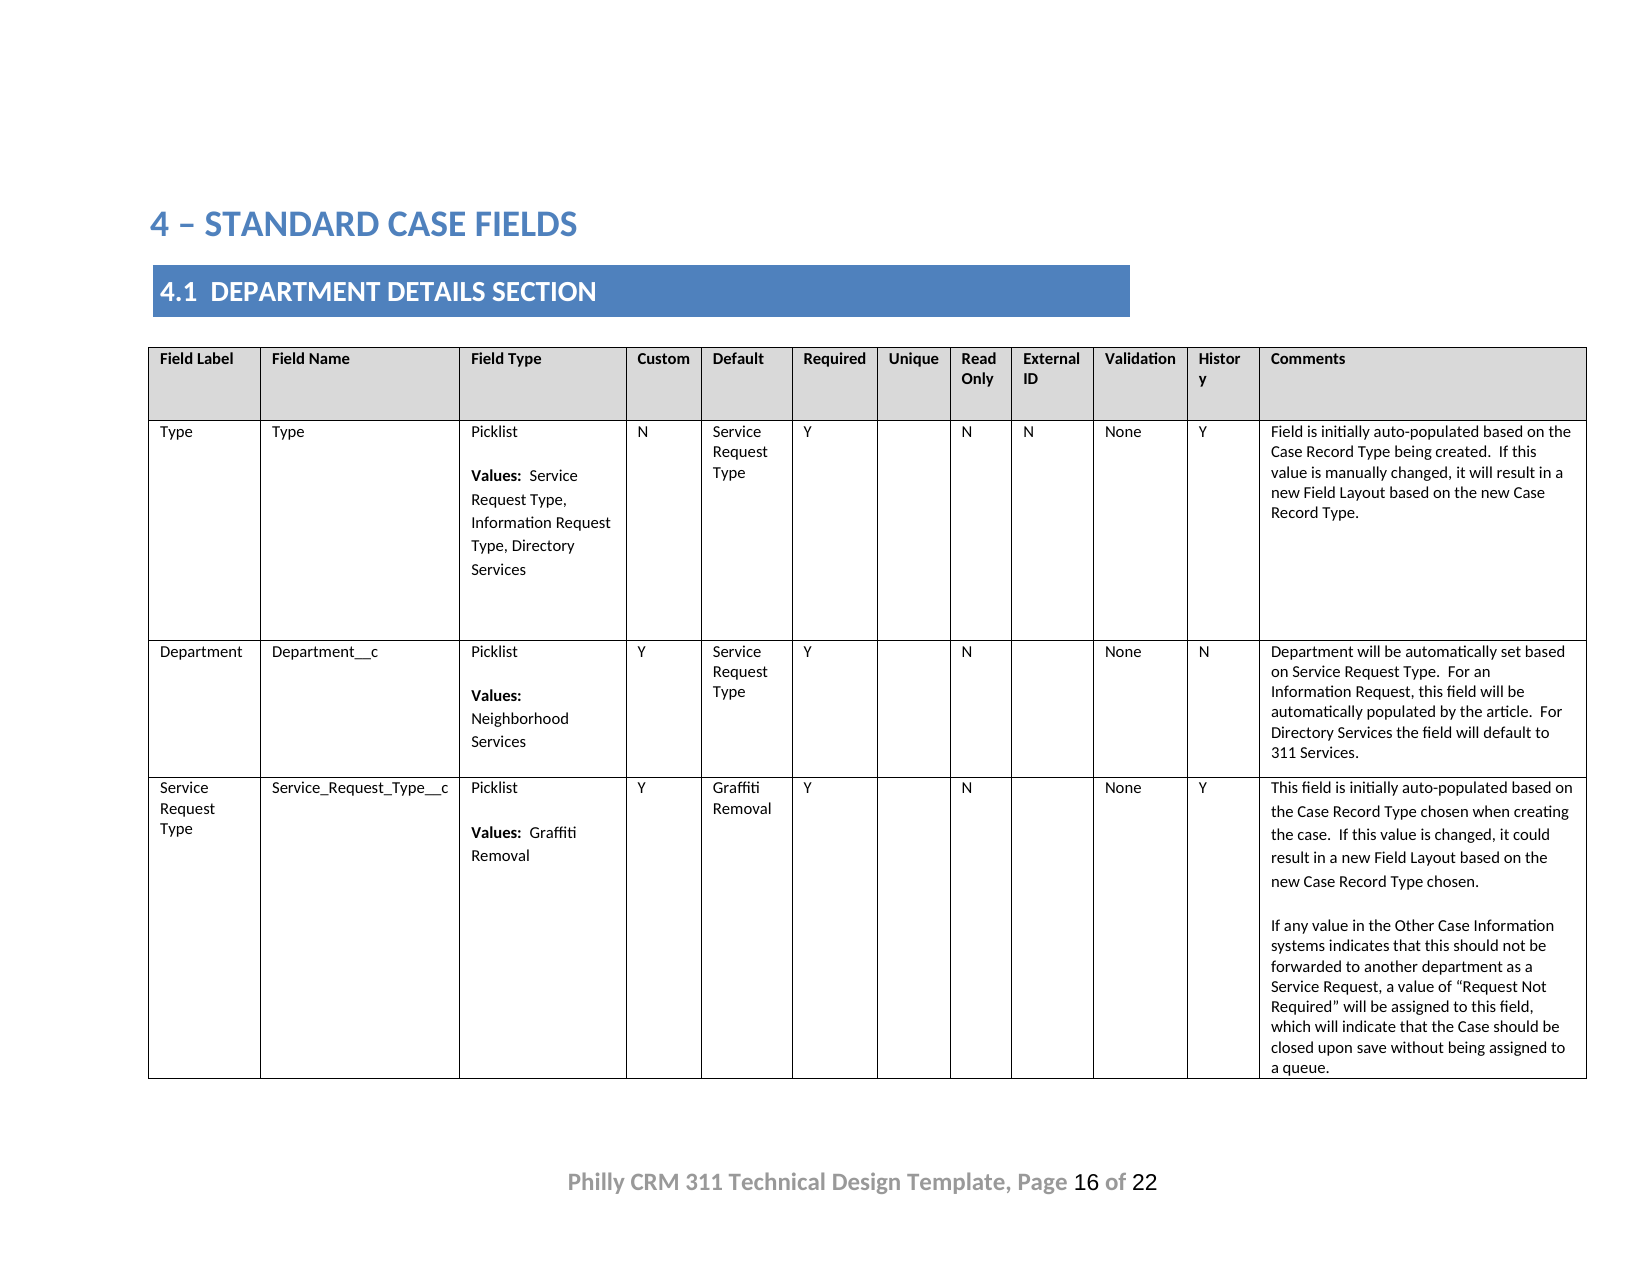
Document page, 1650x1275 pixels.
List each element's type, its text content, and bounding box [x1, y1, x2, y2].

table_header 4.1 DEPARTMENT DETAILS SECTION [155, 267, 1128, 315]
table_cell Y [793, 778, 877, 1078]
table_cell N [1012, 421, 1093, 640]
table_cell This field is initially auto-populated based on the Case Record Type chosen when creating the case. If this value is changed, it could result in a new Field Layout based on the new Case Record Type chosen. If any value in the Other Case Information systems indicates that this should not be forwarded to another department as a Service Request, a value of “Request Not Required” will be assigned to this field, which will indicate that the Case should be closed upon save without being assigned to a queue. [1260, 778, 1586, 1078]
table_cell Department will be automatically set based on Service Request Type. For an Information Request, this field will be automatically populated by the article. For Directory Services the field will default to 311 Services. [1260, 641, 1586, 777]
table_cell Y [1188, 421, 1259, 640]
table_cell Service Request Type [149, 778, 260, 1078]
table_cell Service Request Type [702, 421, 792, 640]
table_cell Y [627, 641, 701, 777]
table_cell Y [627, 778, 701, 1078]
subtitle 4 – STANDARD CASE FIELDS [150, 200, 1575, 246]
table_cell Picklist Values: Service Request Type, Information Request Type, Directory Services [460, 421, 626, 640]
table_header Field Type [460, 348, 626, 420]
table_header Unique [878, 348, 950, 420]
table_header External ID [1012, 348, 1093, 420]
table_cell Picklist Values: Neighborhood Services [460, 641, 626, 777]
table_header Read Only [951, 348, 1011, 420]
table_cell None [1094, 421, 1187, 640]
table_header Field Name [261, 348, 459, 420]
table_cell N [1188, 641, 1259, 777]
table_cell [1012, 641, 1093, 777]
table_cell N [951, 778, 1011, 1078]
table_cell Type [261, 421, 459, 640]
table_header Validation [1094, 348, 1187, 420]
table_cell Y [1188, 778, 1259, 1078]
table_cell N [951, 421, 1011, 640]
table_header Comments [1260, 348, 1586, 420]
table_cell Department__c [261, 641, 459, 777]
table_cell [878, 778, 950, 1078]
table_cell None [1094, 778, 1187, 1078]
table_cell Service_Request_Type__c [261, 778, 459, 1078]
table_cell Service Request Type [702, 641, 792, 777]
table_header Field Label [149, 348, 260, 420]
table_header History [1188, 348, 1259, 420]
table_cell Type [149, 421, 260, 640]
table_cell Field is initially auto-populated based on the Case Record Type being created. If this value is manually changed, it will result in a new Field Layout based on the new Case Record Type. [1260, 421, 1586, 640]
table_header Required [793, 348, 877, 420]
table_cell Graffiti Removal [702, 778, 792, 1078]
table_cell [878, 421, 950, 640]
table_cell [878, 641, 950, 777]
table_cell N [951, 641, 1011, 777]
table_cell [1012, 778, 1093, 1078]
table_cell Picklist Values: Graffiti Removal [460, 778, 626, 1078]
table_header Default [702, 348, 792, 420]
table_cell Y [793, 421, 877, 640]
table_cell N [627, 421, 701, 640]
table_cell Y [793, 641, 877, 777]
table_cell Department [149, 641, 260, 777]
table_cell None [1094, 641, 1187, 777]
table_header Custom [627, 348, 701, 420]
